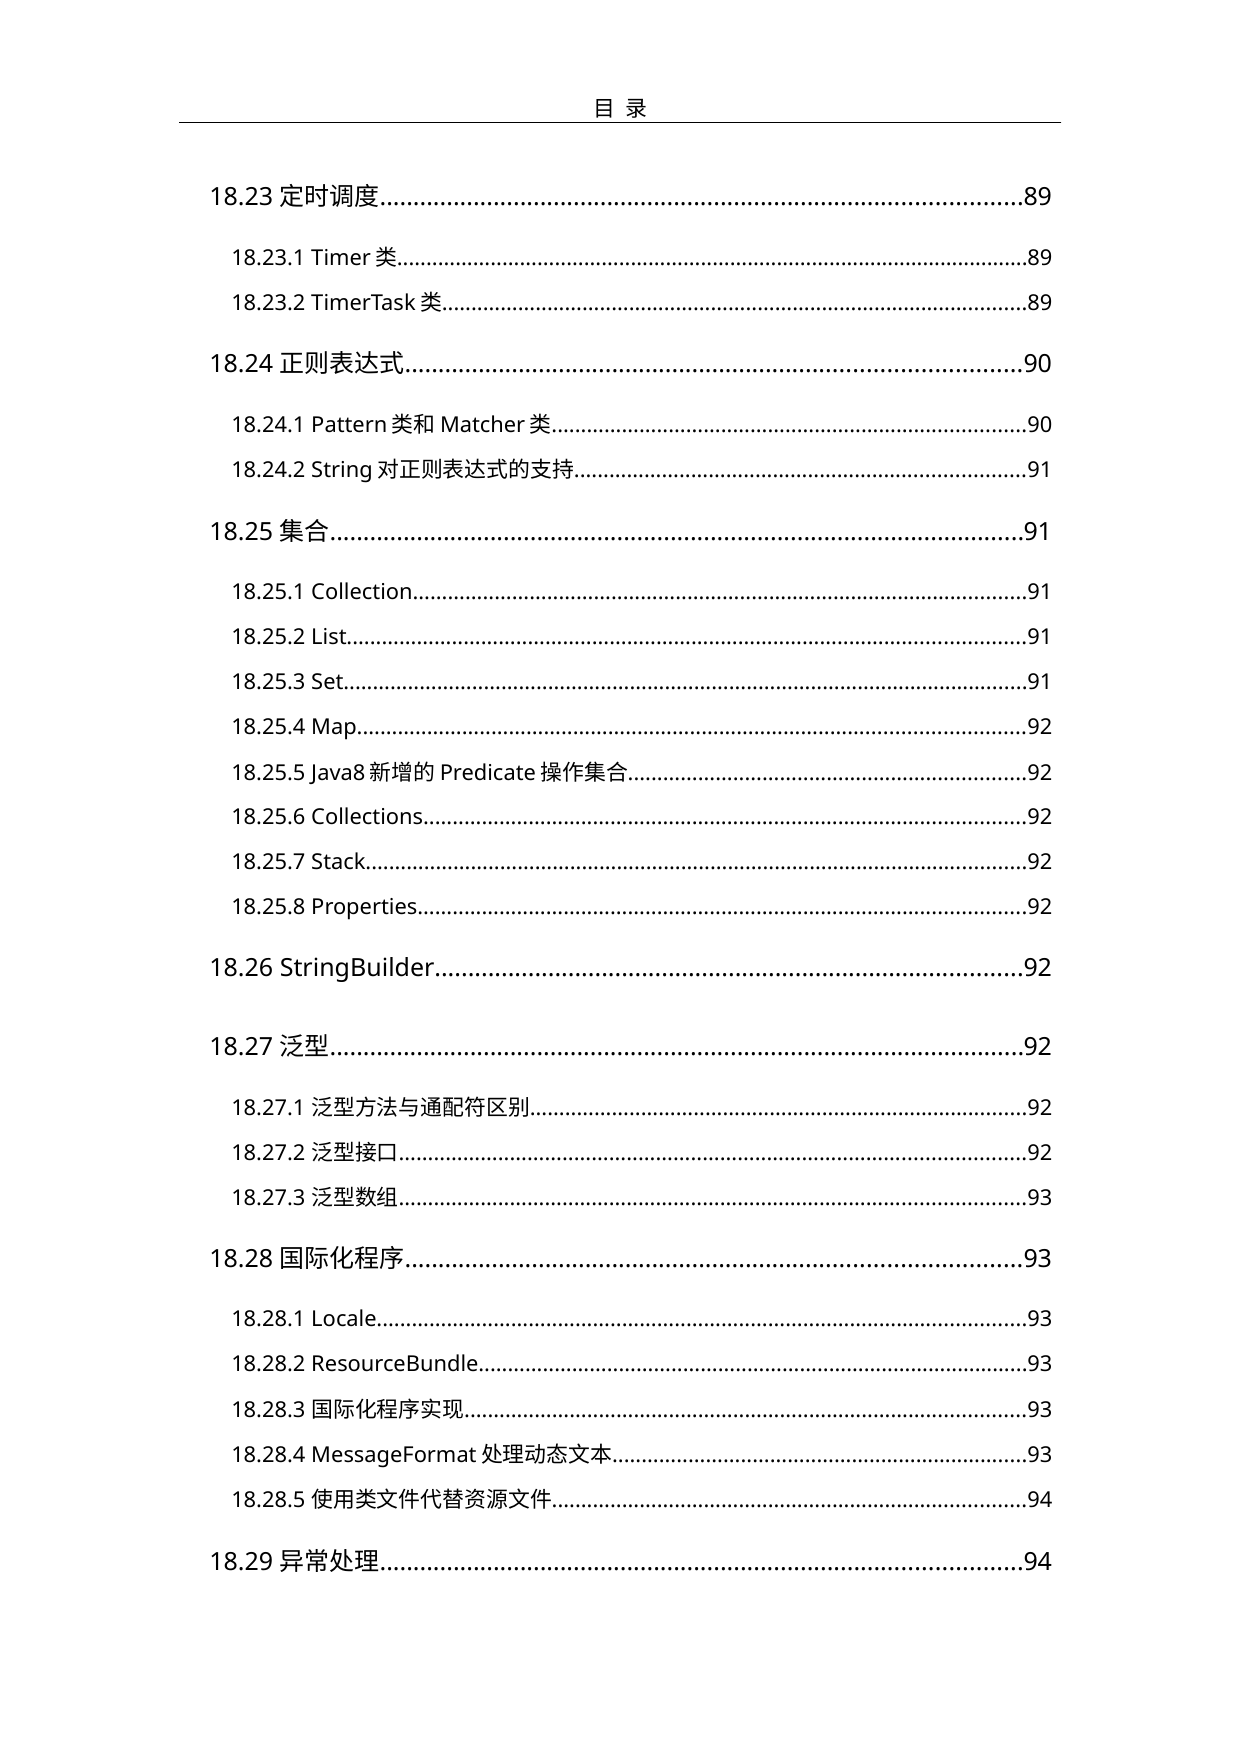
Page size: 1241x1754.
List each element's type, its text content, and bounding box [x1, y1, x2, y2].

text 18.28.1 Locale 93 [231, 1302, 1053, 1334]
text 18.25.3 Set 91 [231, 664, 1053, 697]
text 18.24 正则表达式 90 [209, 329, 1053, 394]
text 18.29 异常处理 94 [209, 1527, 1053, 1592]
text 18.28.4 MessageFormat处理动态文本 93 [231, 1437, 1053, 1469]
text 18.23 定时调度 89 [209, 162, 1053, 227]
text 18.25.4 Map 92 [231, 709, 1053, 742]
text 18.27.2 泛型接口 92 [231, 1134, 1053, 1167]
text 18.28.2 ResourceBundle 93 [231, 1347, 1053, 1379]
text 18.25 集合 91 [209, 497, 1053, 562]
text 18.28 国际化程序 93 [209, 1224, 1053, 1289]
text 18.27.1 泛型方法与通配符区别 92 [231, 1089, 1053, 1122]
text 18.25.5 Java8新增的Predicate操作集合 92 [231, 754, 1053, 787]
text 18.25.8 Properties 92 [231, 889, 1053, 922]
text 18.28.5 使用类文件代替资源文件 94 [231, 1482, 1053, 1514]
text 18.27.3 泛型数组 93 [231, 1179, 1053, 1212]
text 18.23.2 TimerTask类 89 [231, 284, 1053, 317]
text 18.25.1 Collection 91 [231, 574, 1053, 607]
text 18.25.6 Collections 92 [231, 799, 1053, 832]
text 18.28.3 国际化程序实现 93 [231, 1392, 1053, 1424]
text 18.24.1 Pattern类和Matcher类 90 [231, 407, 1053, 439]
text 18.26 StringBuilder 92 [209, 934, 1053, 999]
text 18.25.2 List 91 [231, 619, 1053, 652]
text 18.23.1 Timer类 89 [231, 239, 1053, 272]
text 18.27 泛型 92 [209, 1012, 1053, 1077]
text 18.25.7 Stack 92 [231, 844, 1053, 877]
text 18.24.2 String对正则表达式的支持 91 [231, 452, 1053, 484]
